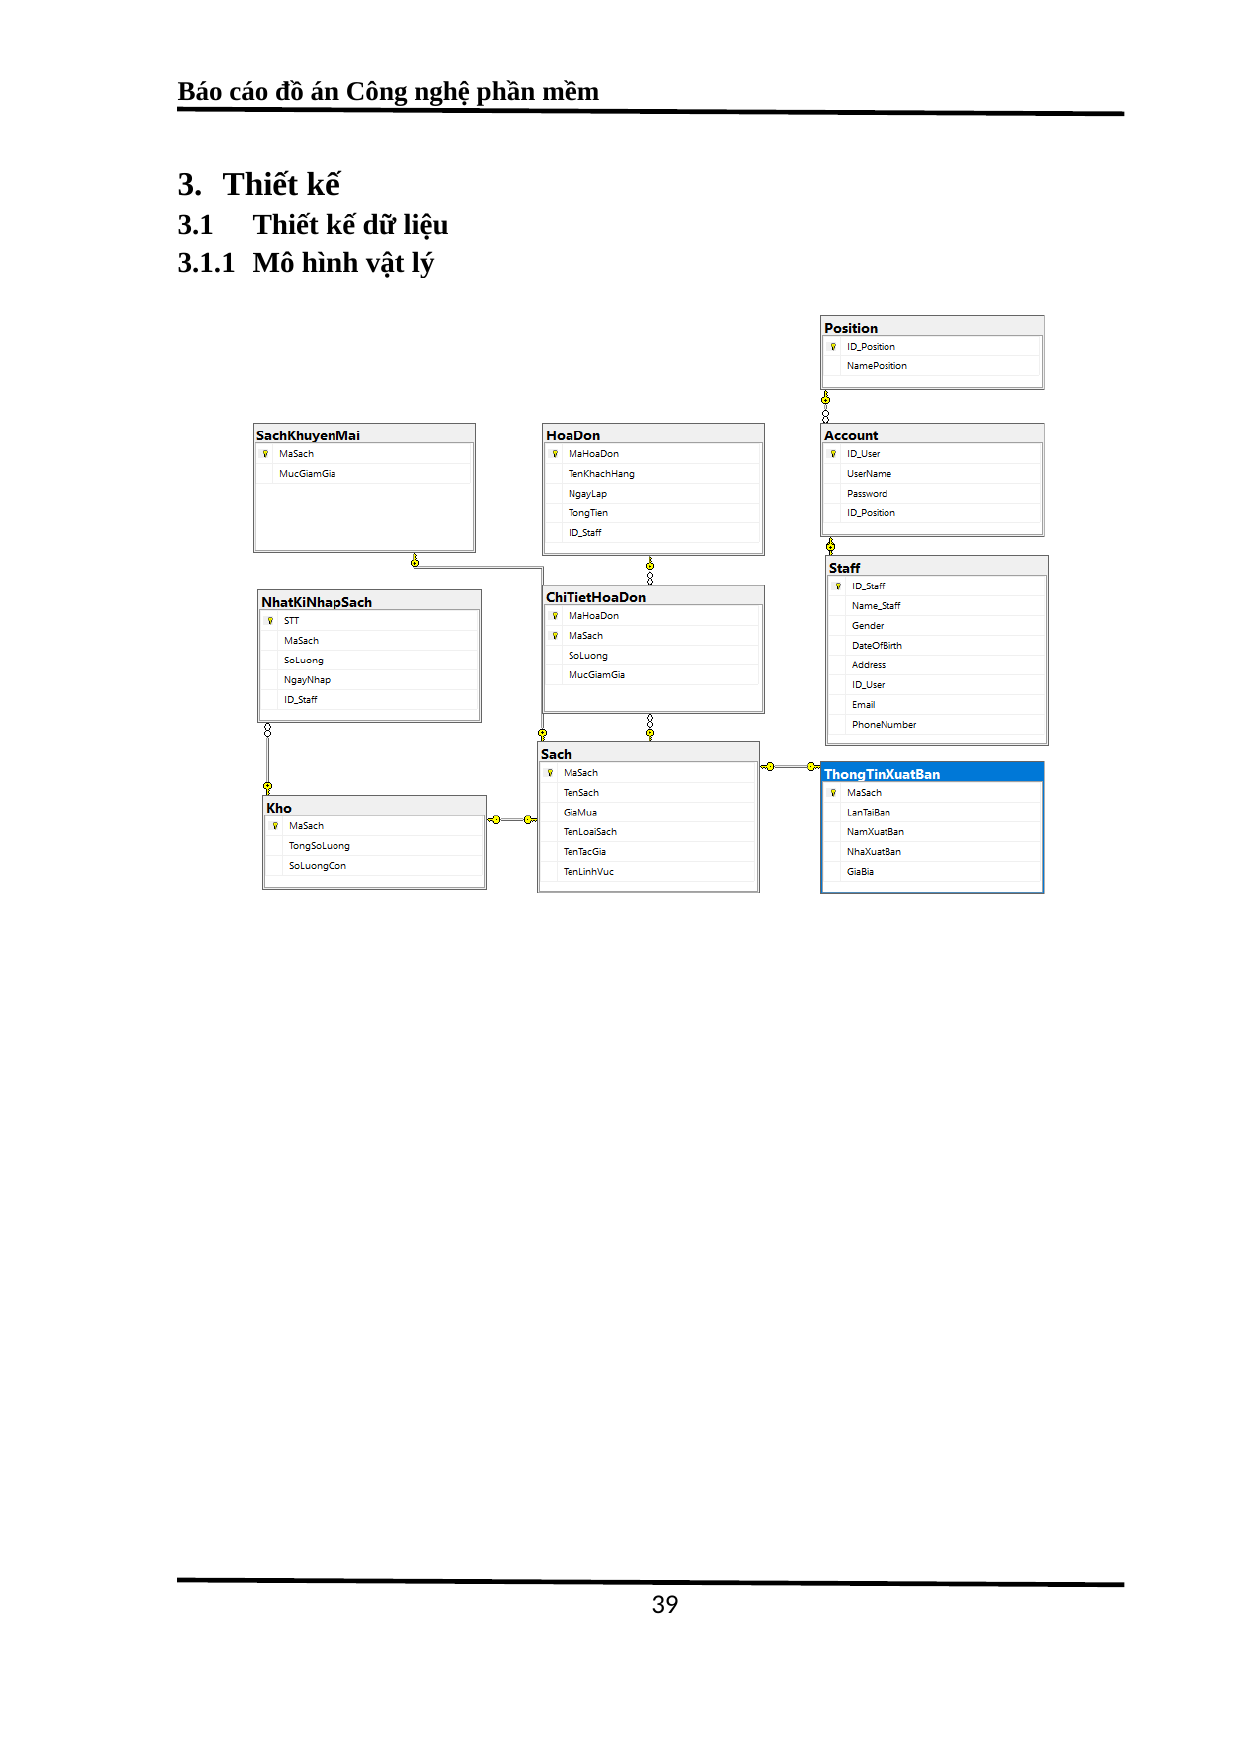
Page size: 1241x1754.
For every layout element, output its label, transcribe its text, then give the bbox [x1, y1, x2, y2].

picture [177, 278, 1123, 1046]
subtitle Thiết kế [177, 164, 1122, 203]
subtitle Mô hình vật lý [177, 245, 1122, 278]
subtitle Thiết kế dữ liệu [177, 207, 1122, 241]
